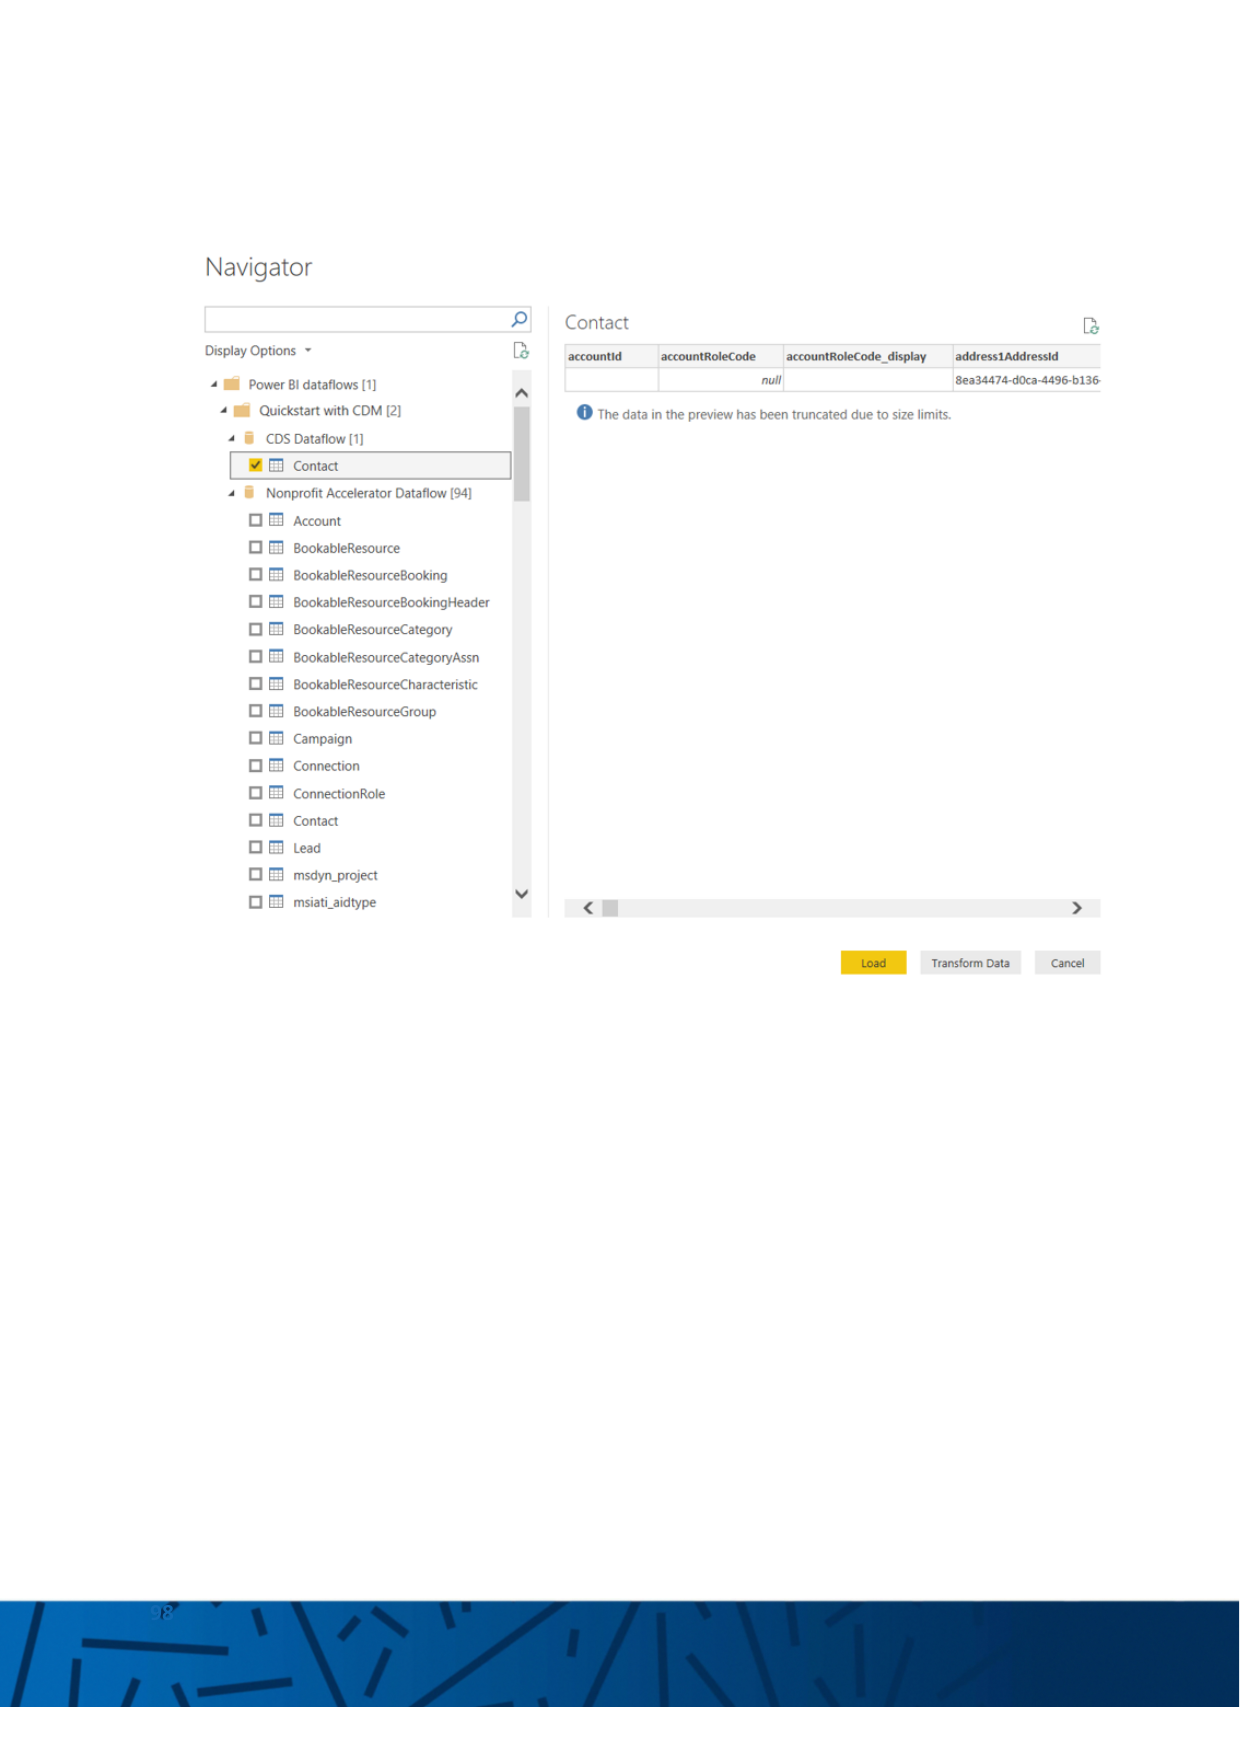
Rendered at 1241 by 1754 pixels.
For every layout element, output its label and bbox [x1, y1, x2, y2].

picture [0, 1598, 1240, 1707]
picture [198, 252, 1107, 978]
